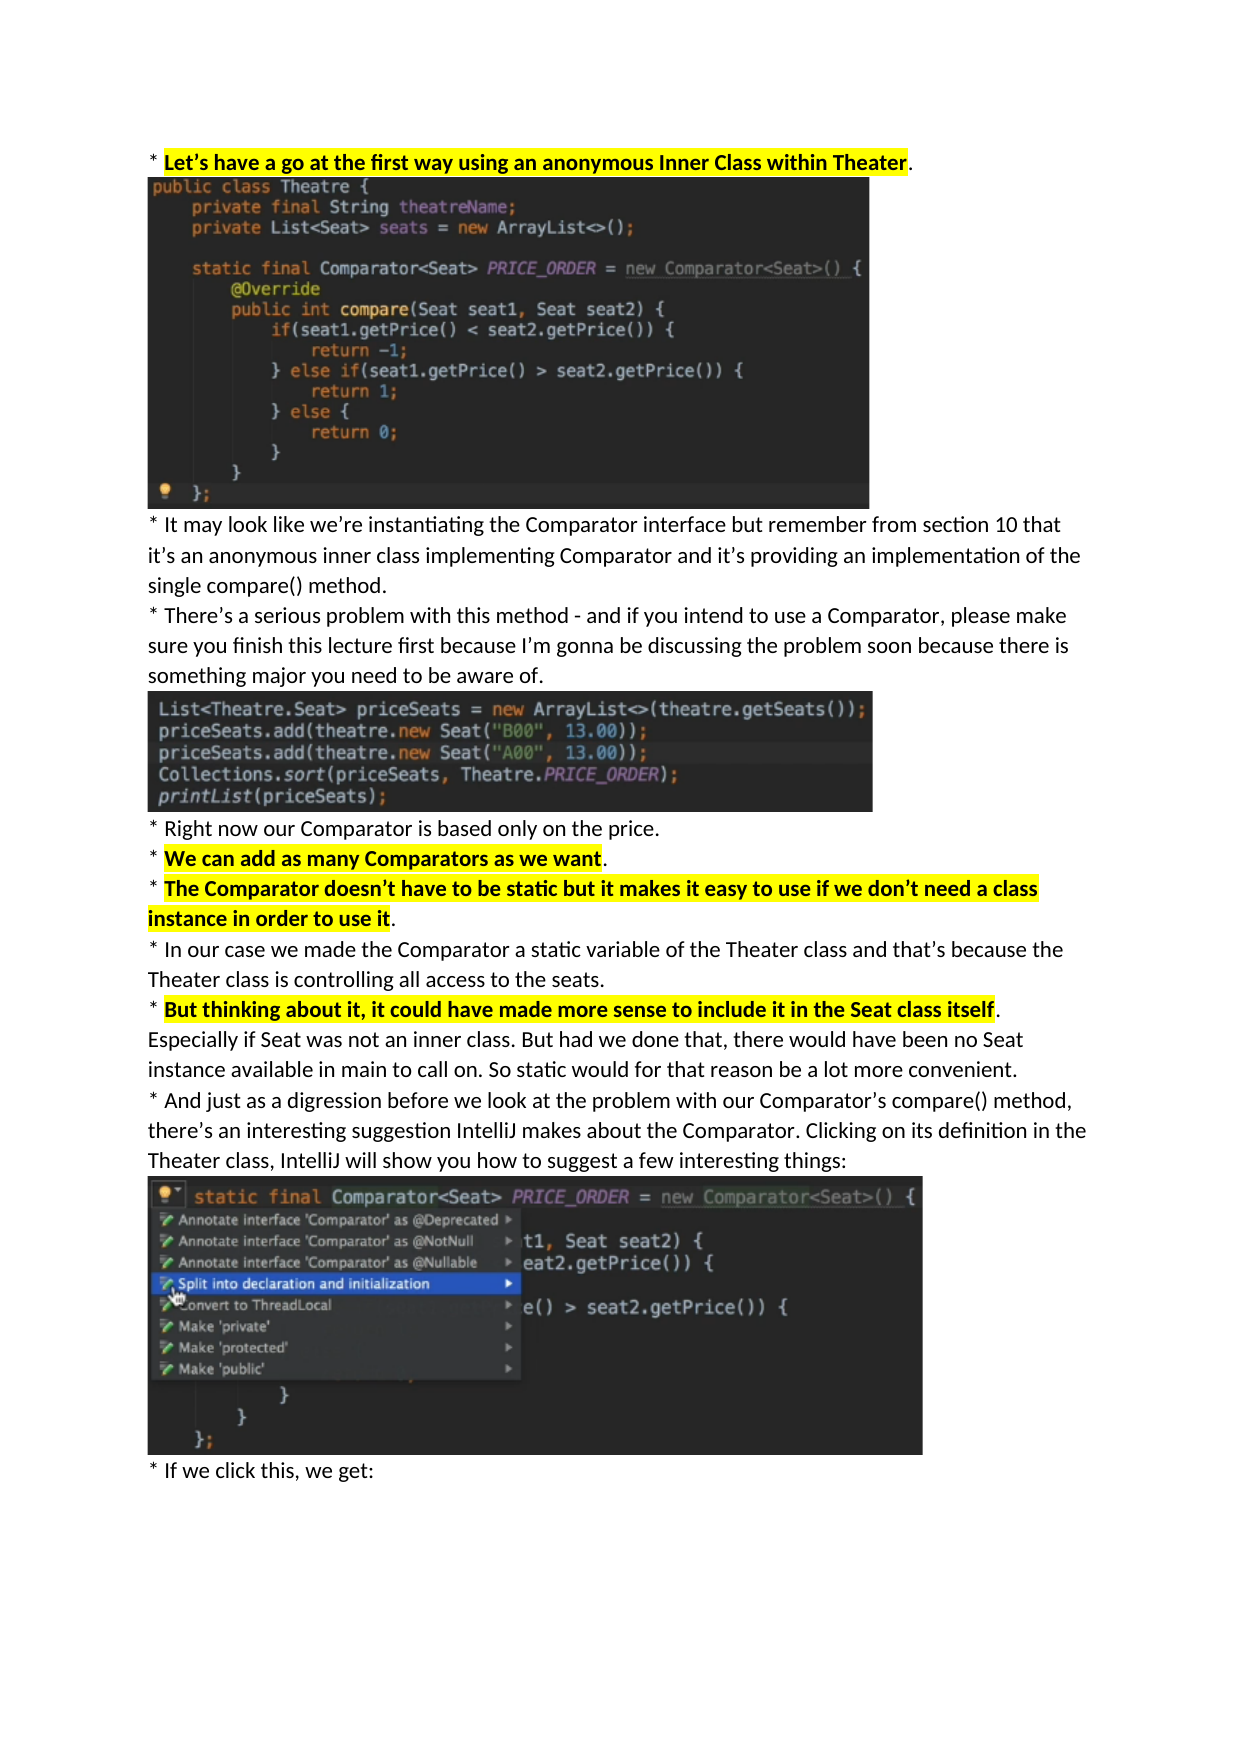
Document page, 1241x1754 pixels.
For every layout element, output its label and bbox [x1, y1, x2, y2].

picture [147, 1176, 923, 1455]
picture [147, 177, 870, 509]
picture [147, 691, 873, 812]
text [148, 148, 1093, 1484]
